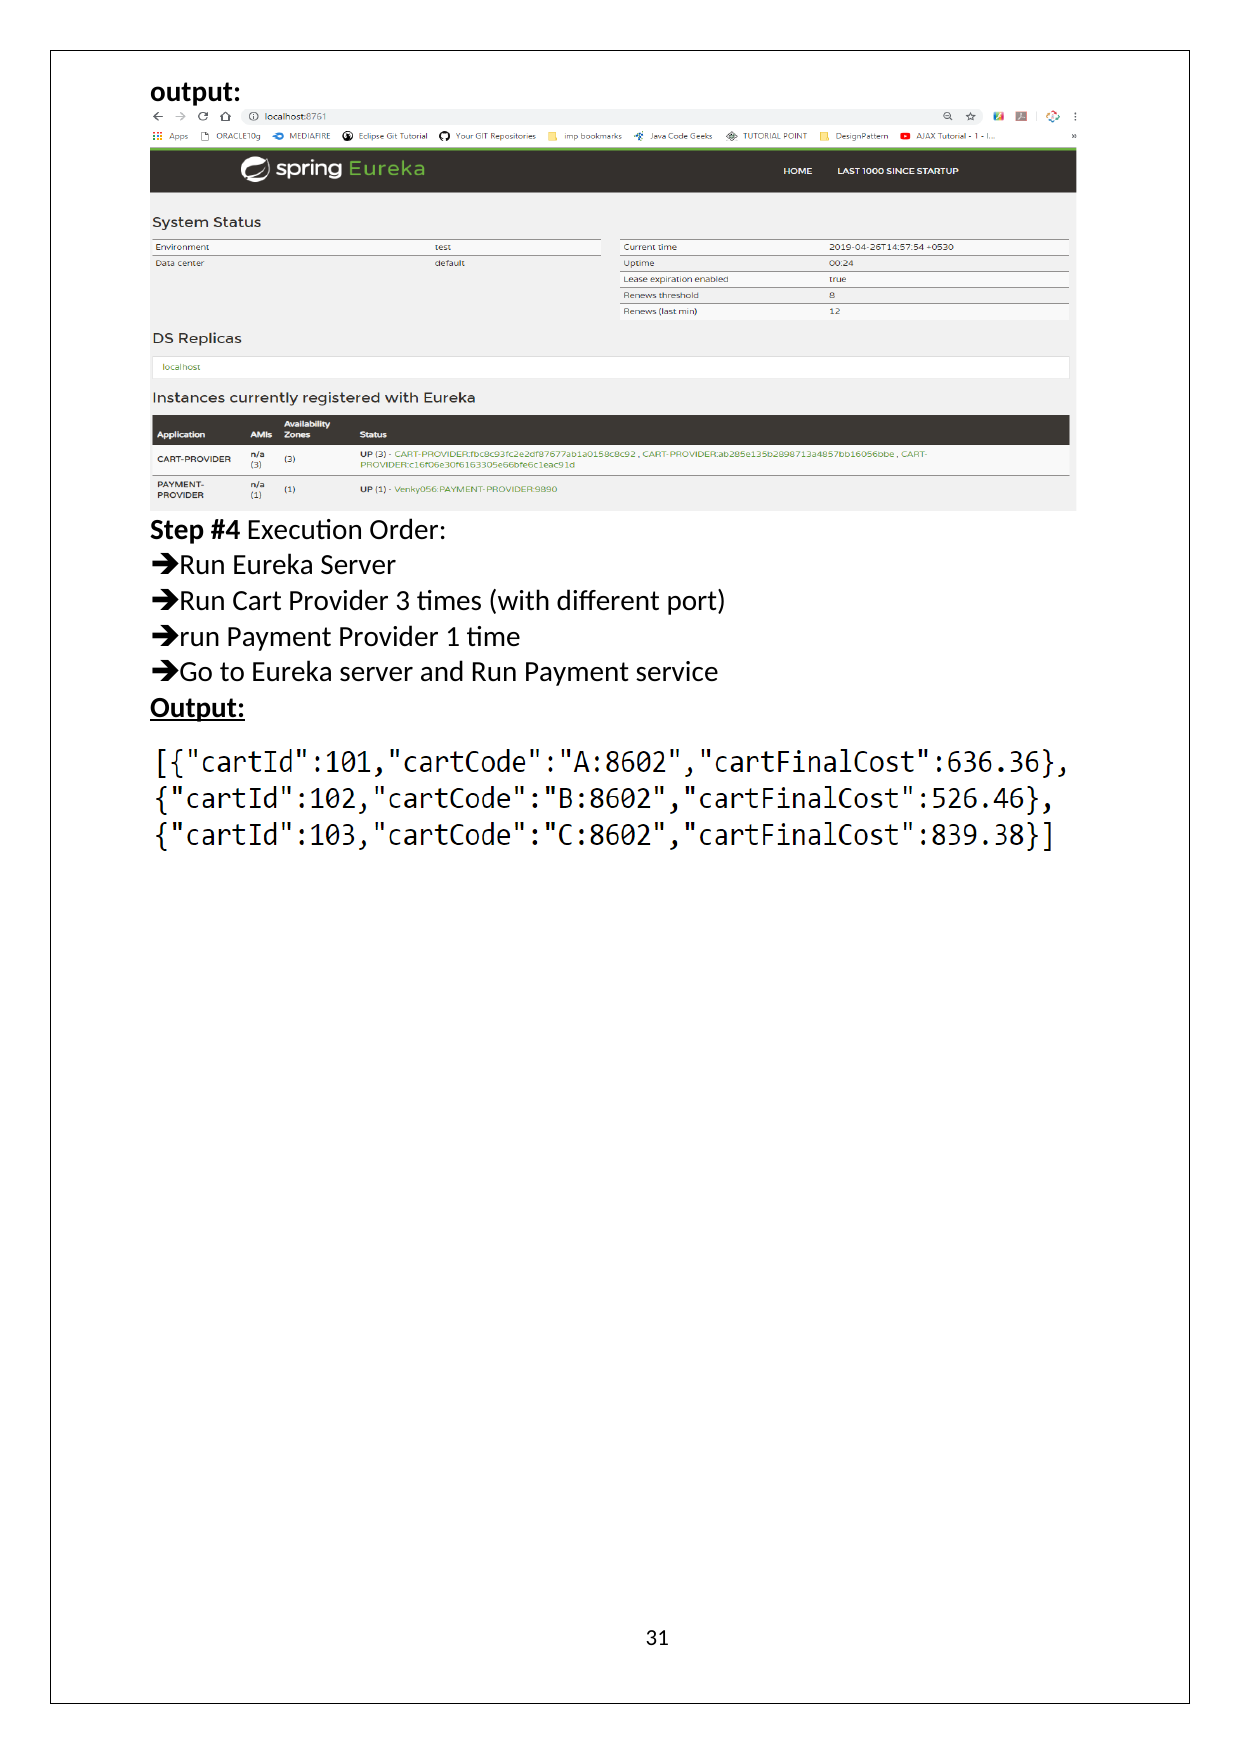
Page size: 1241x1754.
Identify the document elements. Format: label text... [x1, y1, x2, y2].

text run Payment Provider 1 time [150, 618, 1164, 653]
text Run Eureka Server [150, 546, 1164, 582]
text Run Cart Provider 3 times (with different port) [150, 582, 1164, 618]
text output: [150, 73, 1164, 109]
picture [150, 109, 1077, 511]
picture [150, 724, 1071, 870]
text Go to Eureka server and Run Payment service [150, 653, 1164, 689]
text Output: [150, 689, 1164, 724]
text Step #4 Execution Order: [150, 511, 1164, 546]
